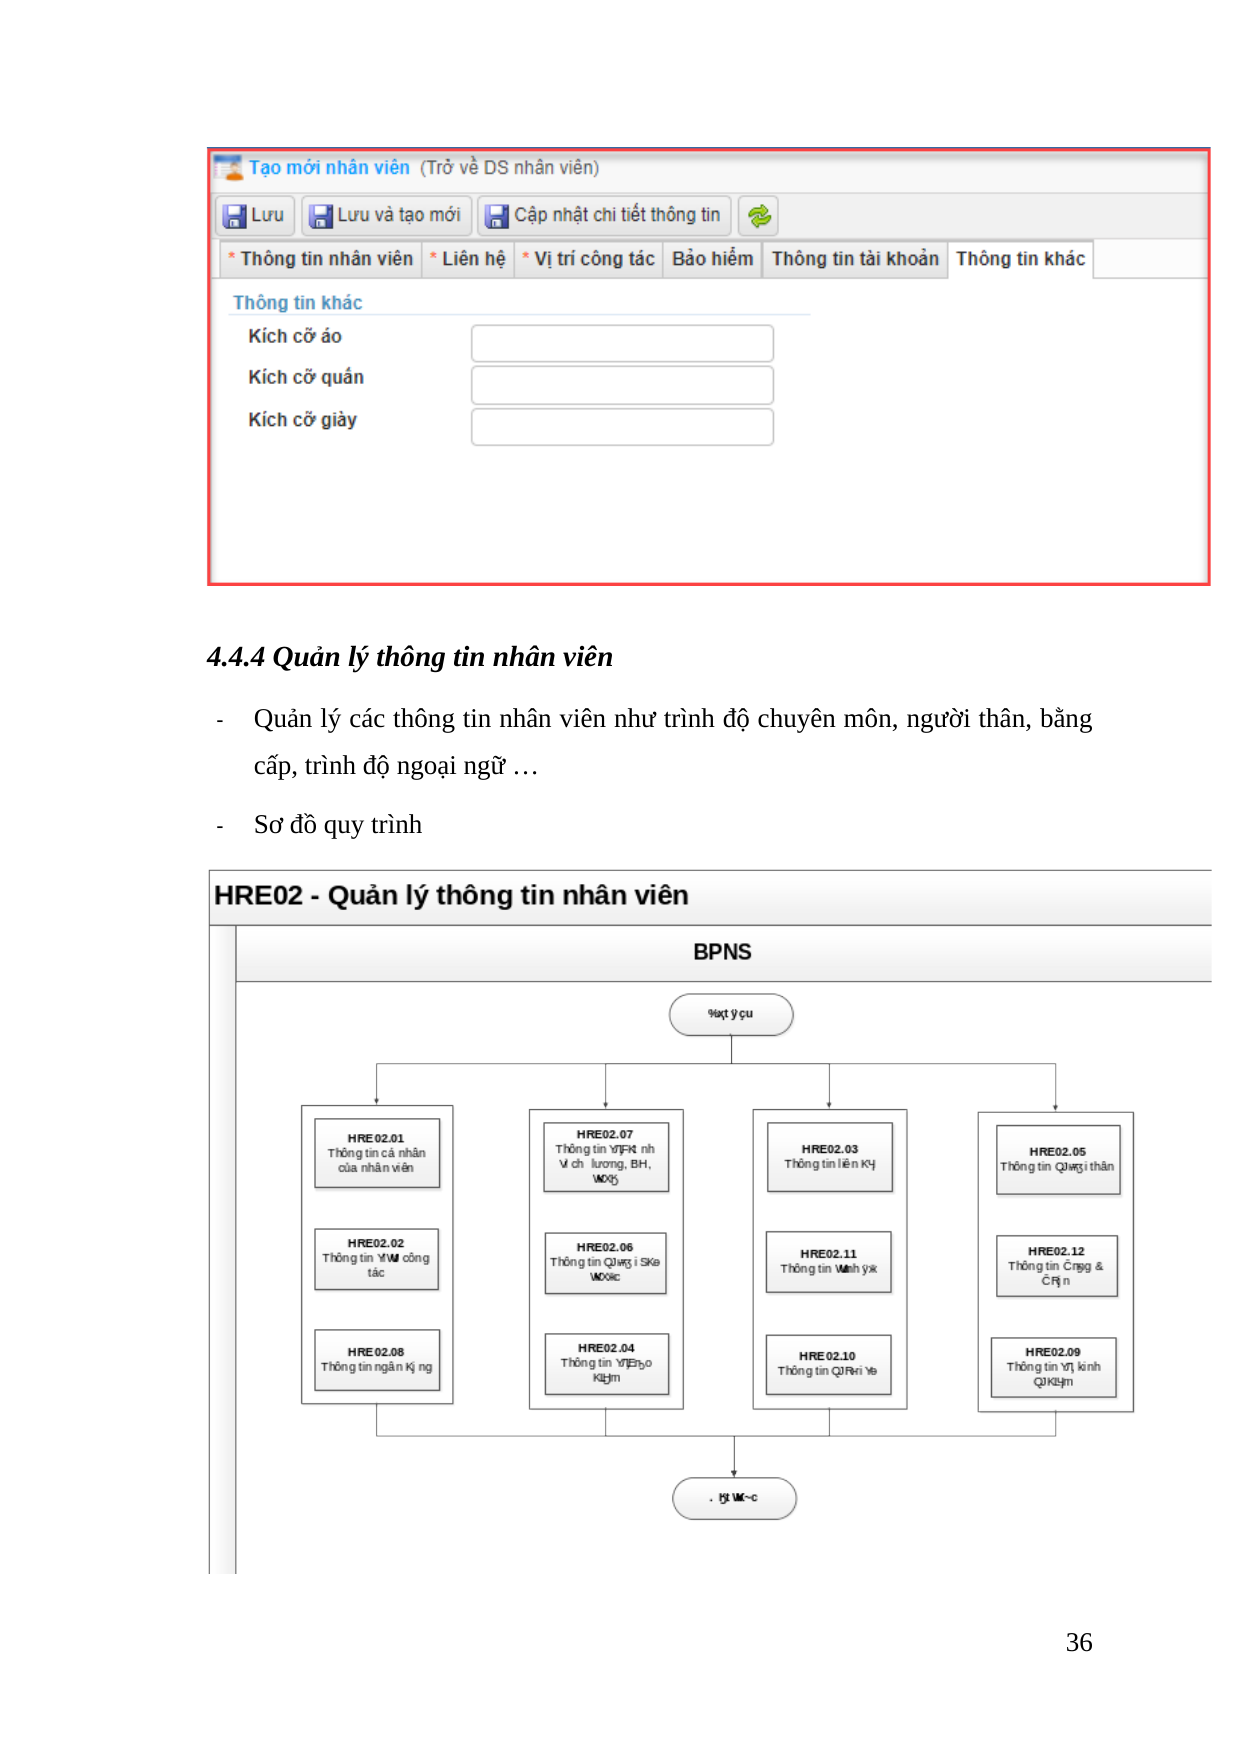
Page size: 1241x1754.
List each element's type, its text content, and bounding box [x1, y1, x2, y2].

picture [206, 147, 1211, 586]
subtitle 4.4.4 Quản lý thông tin nhân viên [207, 639, 1092, 673]
list Sơ đồ quy trình [216, 808, 1092, 839]
list Quản lý các thông tin nhân viên như trình độ chuyên môn, người thân, bằng cấp, trình độ ngoại ngữ … [216, 702, 1092, 780]
